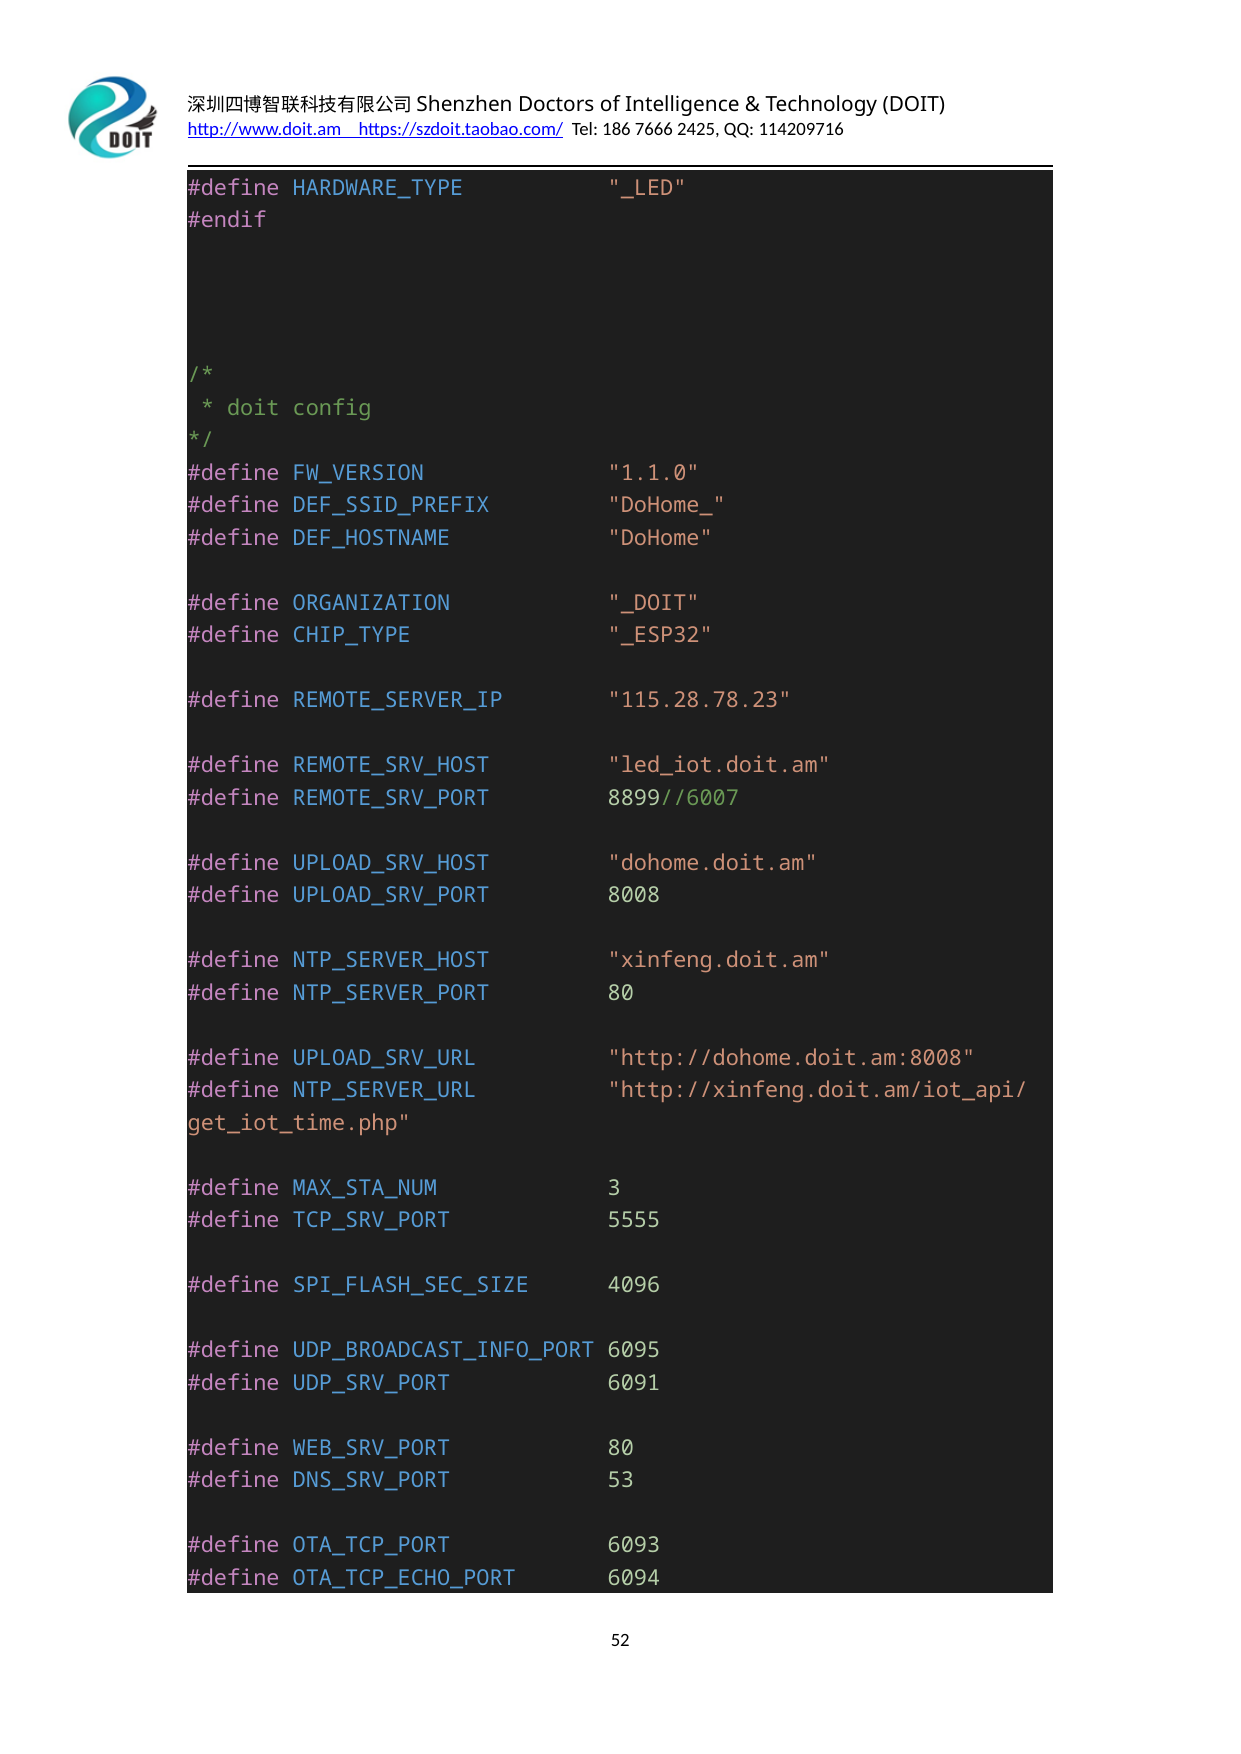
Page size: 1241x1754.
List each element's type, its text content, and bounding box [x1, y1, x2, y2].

text #define MAX_STA_NUM 3 [187, 1170, 1053, 1203]
text #define WEB_SRV_PORT 80 [187, 1430, 1053, 1463]
text #define HARDWARE_TYPE "_LED" [187, 170, 1053, 203]
text #define UPLOAD_SRV_PORT 8008 [187, 878, 1053, 910]
text #define NTP_SERVER_URL "http://xinfeng.doit.am/iot_api/get_iot_time.php" [187, 1073, 1053, 1138]
text #define DNS_SRV_PORT 53 [187, 1463, 1053, 1495]
text #define OTA_TCP_PORT 6093 [187, 1528, 1053, 1560]
text #define FW_VERSION "1.1.0" [187, 455, 1053, 488]
text #define UDP_SRV_PORT 6091 [187, 1365, 1053, 1398]
text #define DEF_SSID_PREFIX "DoHome_" [187, 488, 1053, 520]
text #define SPI_FLASH_SEC_SIZE 4096 [187, 1268, 1053, 1300]
text */ [187, 423, 1053, 455]
text #define NTP_SERVER_PORT 80 [187, 975, 1053, 1008]
text #define TCP_SRV_PORT 5555 [187, 1203, 1053, 1235]
picture [63, 70, 164, 163]
text #endif [187, 203, 1053, 235]
text #define DEF_HOSTNAME "DoHome" [187, 520, 1053, 553]
text #define REMOTE_SRV_PORT 8899//6007 [187, 780, 1053, 813]
text #define UPLOAD_SRV_URL "http://dohome.doit.am:8008" [187, 1040, 1053, 1073]
text /* [187, 358, 1053, 390]
text #define CHIP_TYPE "_ESP32" [187, 618, 1053, 650]
text #define UPLOAD_SRV_HOST "dohome.doit.am" [187, 845, 1053, 878]
text #define REMOTE_SERVER_IP "115.28.78.23" [187, 683, 1053, 715]
text #define REMOTE_SRV_HOST "led_iot.doit.am" [187, 748, 1053, 780]
text #define NTP_SERVER_HOST "xinfeng.doit.am" [187, 943, 1053, 975]
text #define OTA_TCP_ECHO_PORT 6094 [187, 1560, 1053, 1593]
text * doit config [187, 390, 1053, 423]
text #define UDP_BROADCAST_INFO_PORT 6095 [187, 1333, 1053, 1365]
text #define ORGANIZATION "_DOIT" [187, 585, 1053, 618]
